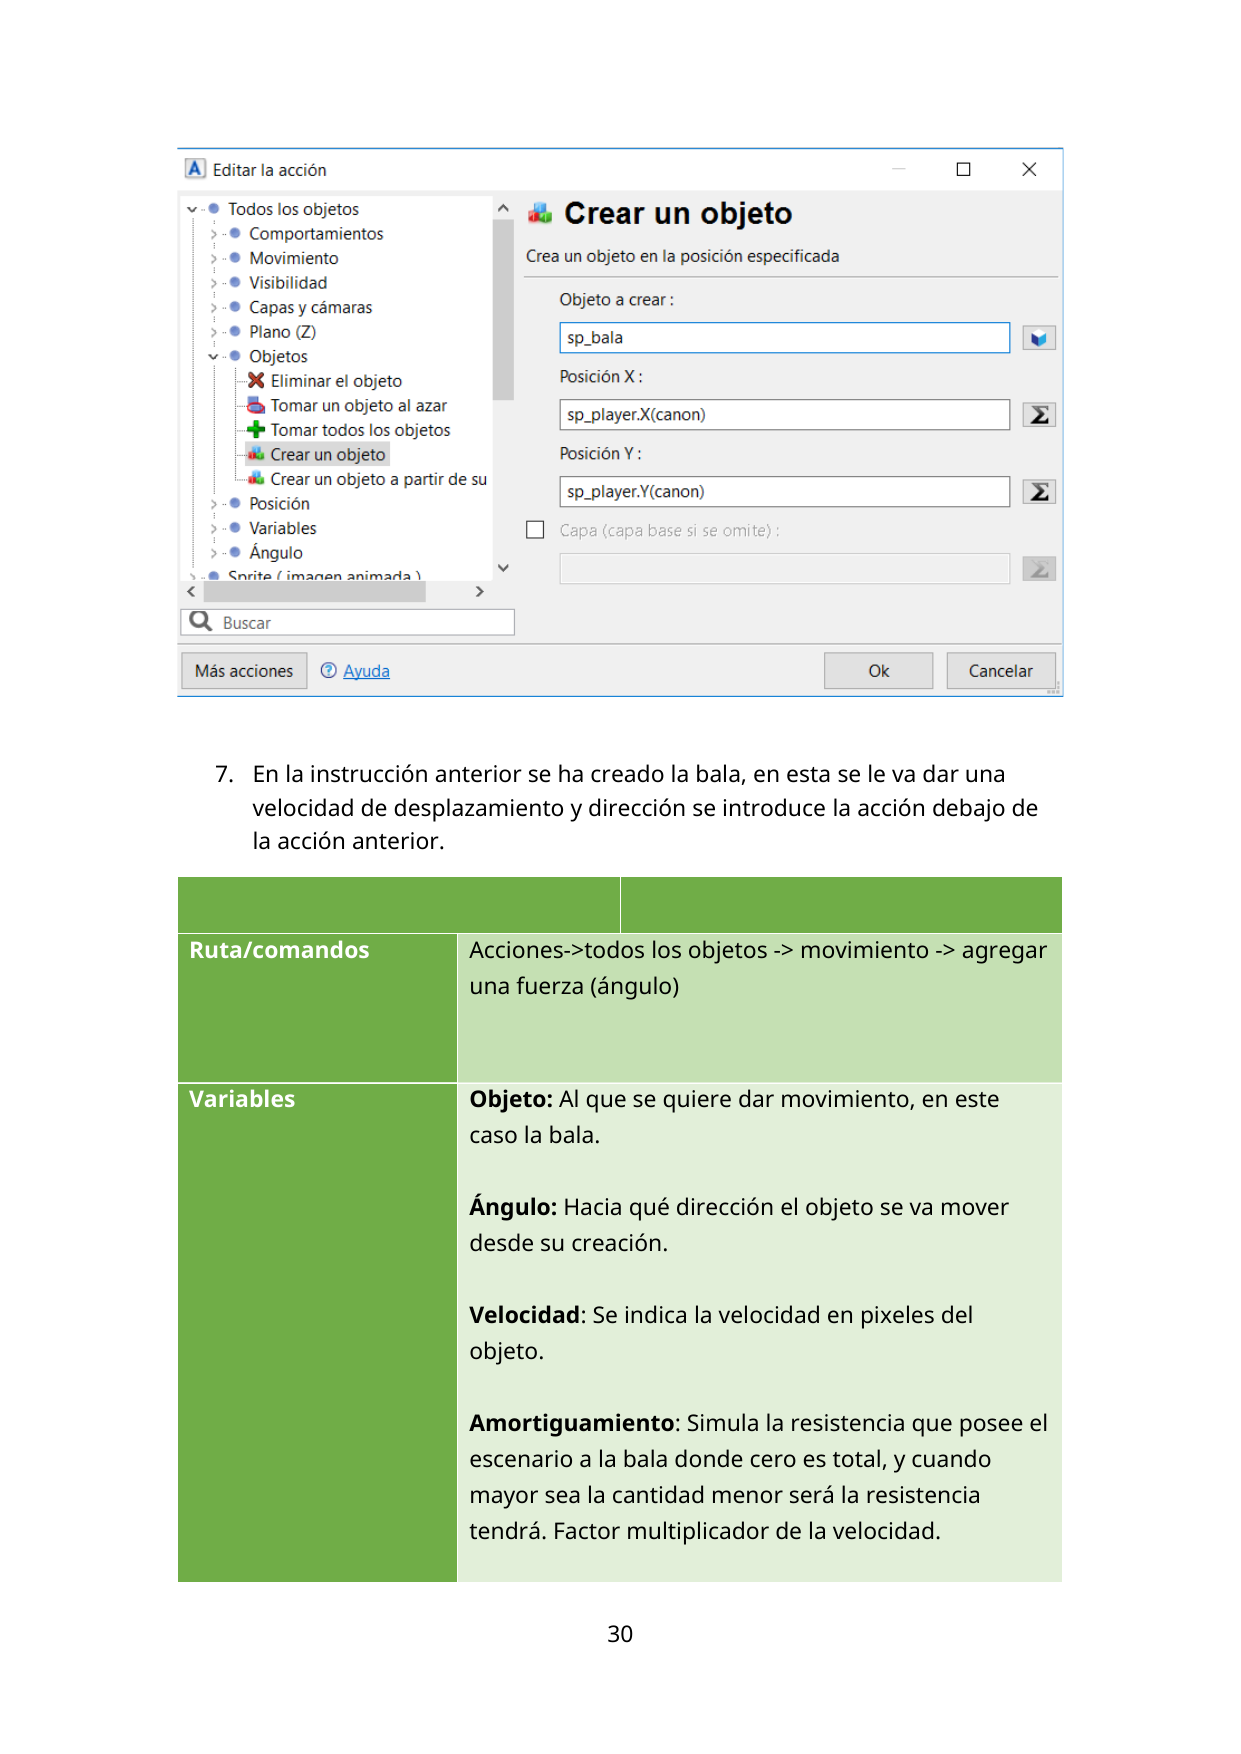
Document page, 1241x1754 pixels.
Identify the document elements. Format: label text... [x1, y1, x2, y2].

list En la instrucción anterior se ha creado la bala, en esta se le va dar una velocidad de desplazamiento y dirección se introduce la acción debajo de la acción anterior. [215, 758, 1063, 857]
table_cell Variables [178, 1084, 457, 1582]
picture [177, 147, 1064, 697]
table_cell Ruta/comandos [178, 934, 457, 1082]
table_header [178, 877, 620, 933]
table_cell Acciones->todos los objetos -> movimiento -> agregar una fuerza (ángulo) [458, 934, 1062, 1082]
table_header [621, 877, 1062, 933]
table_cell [458, 1084, 1062, 1582]
